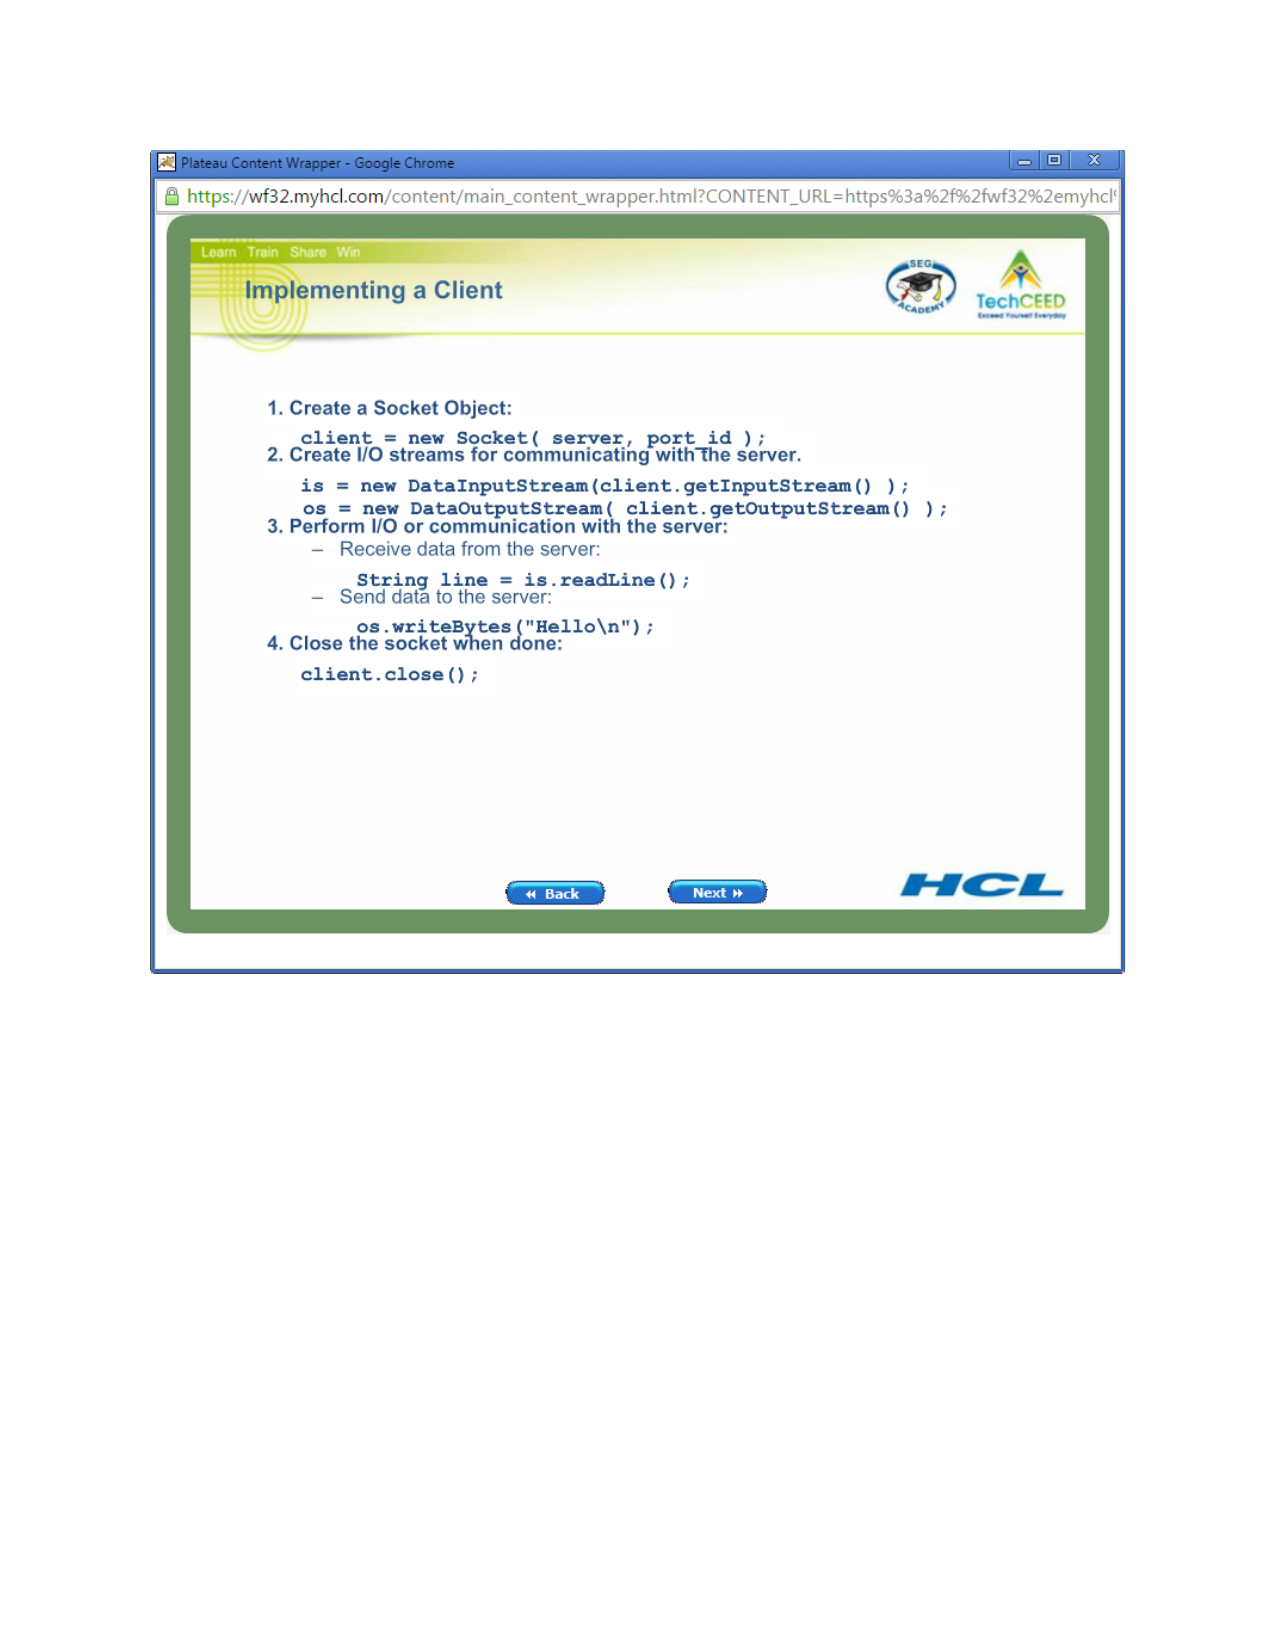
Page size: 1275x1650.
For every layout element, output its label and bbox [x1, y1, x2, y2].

picture [150, 150, 1125, 974]
